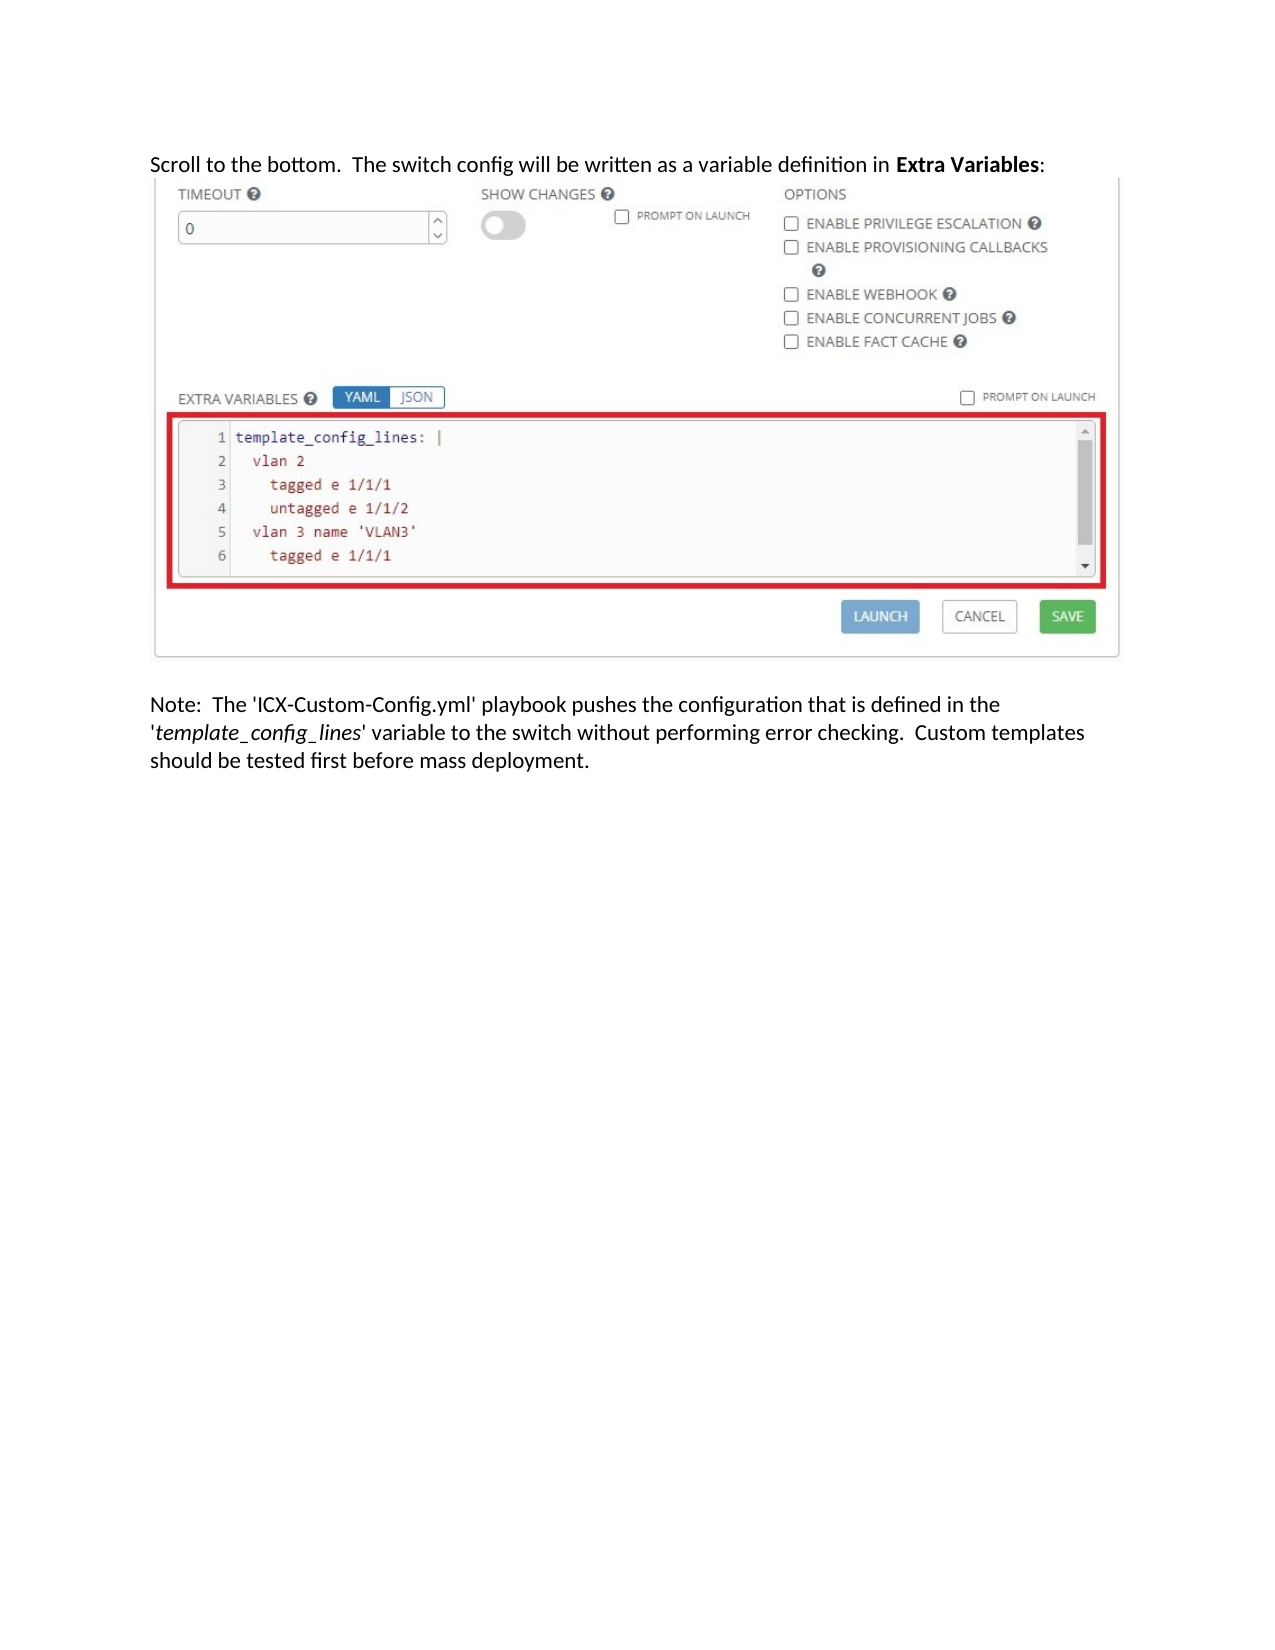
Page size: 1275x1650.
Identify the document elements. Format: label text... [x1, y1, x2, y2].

picture [150, 178, 1124, 663]
text Note: The 'ICX-Custom-Config.yml' playbook pushes the configuration that is defined in the 'template_config_lines' variable to the switch without performing error checking. Custom templates should be tested first before mass deployment. [150, 690, 1125, 774]
text Scroll to the bottom. The switch config will be written as a variable definition in Extra Variables: [150, 150, 1125, 178]
